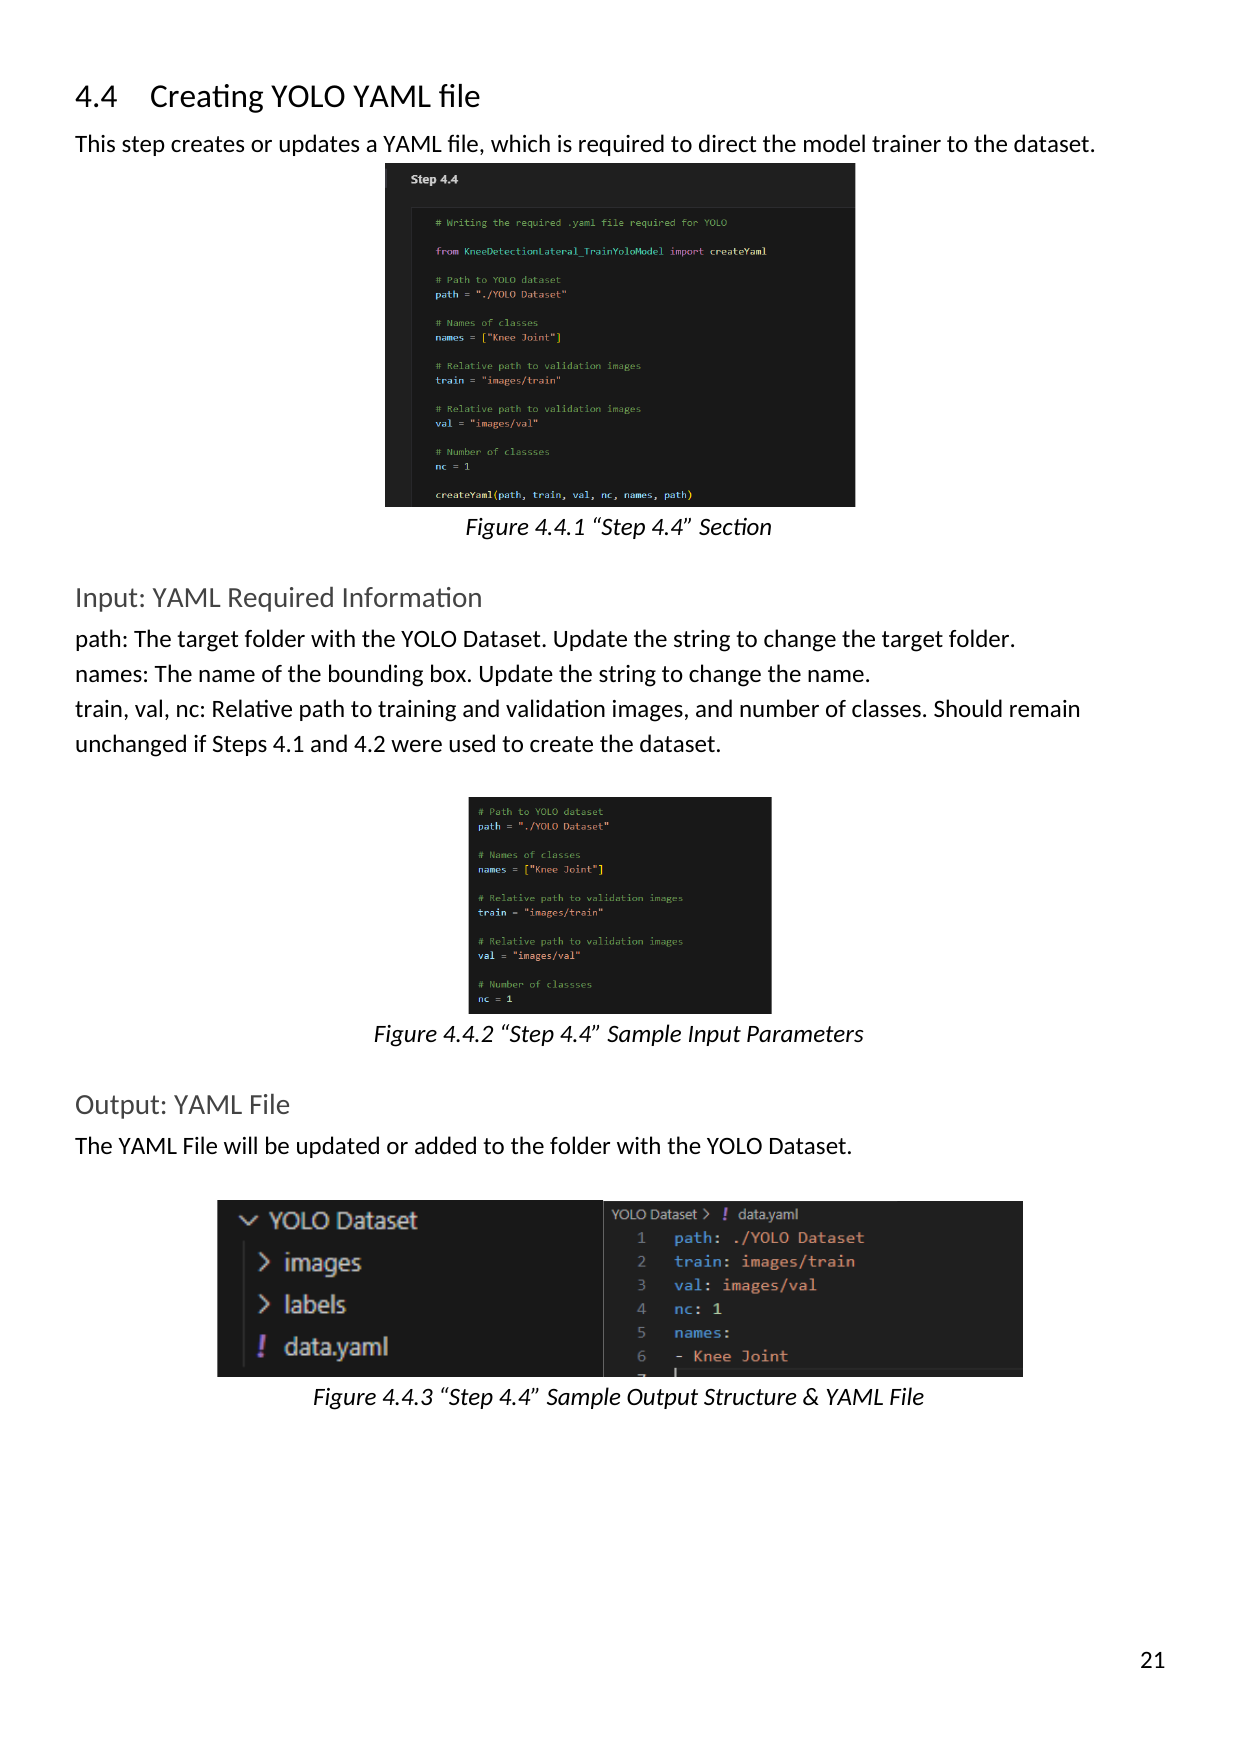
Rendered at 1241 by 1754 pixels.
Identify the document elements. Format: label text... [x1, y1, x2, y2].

text Figure 4.4.1 “Step 4.4” Section [75, 511, 1165, 541]
picture [217, 1200, 1023, 1377]
picture [468, 797, 772, 1014]
subtitle 4.4 Creating YOLO YAML file [75, 75, 1165, 116]
text train, val, nc: Relative path to training and validation images, and number of classes. Should remain unchanged if Steps 4.1 and 4.2 were used to create the dataset. [75, 693, 1165, 758]
picture [385, 163, 856, 507]
text Figure 4.4.2 “Step 4.4” Sample Input Parameters [75, 1018, 1165, 1048]
text Figure 4.4.3 “Step 4.4” Sample Output Structure & YAML File [75, 1381, 1165, 1411]
text This step creates or updates a YAML file, which is required to direct the model trainer to the dataset. [75, 128, 1165, 159]
subtitle Input: YAML Required Information [75, 579, 1165, 614]
text The YAML File will be updated or added to the folder with the YOLO Dataset. [75, 1130, 1165, 1161]
text names: The name of the bounding box. Update the string to change the name. [75, 658, 1165, 688]
text path: The target folder with the YOLO Dataset. Update the string to change the target folder. [75, 623, 1165, 653]
subtitle Output: YAML File [75, 1086, 1165, 1122]
